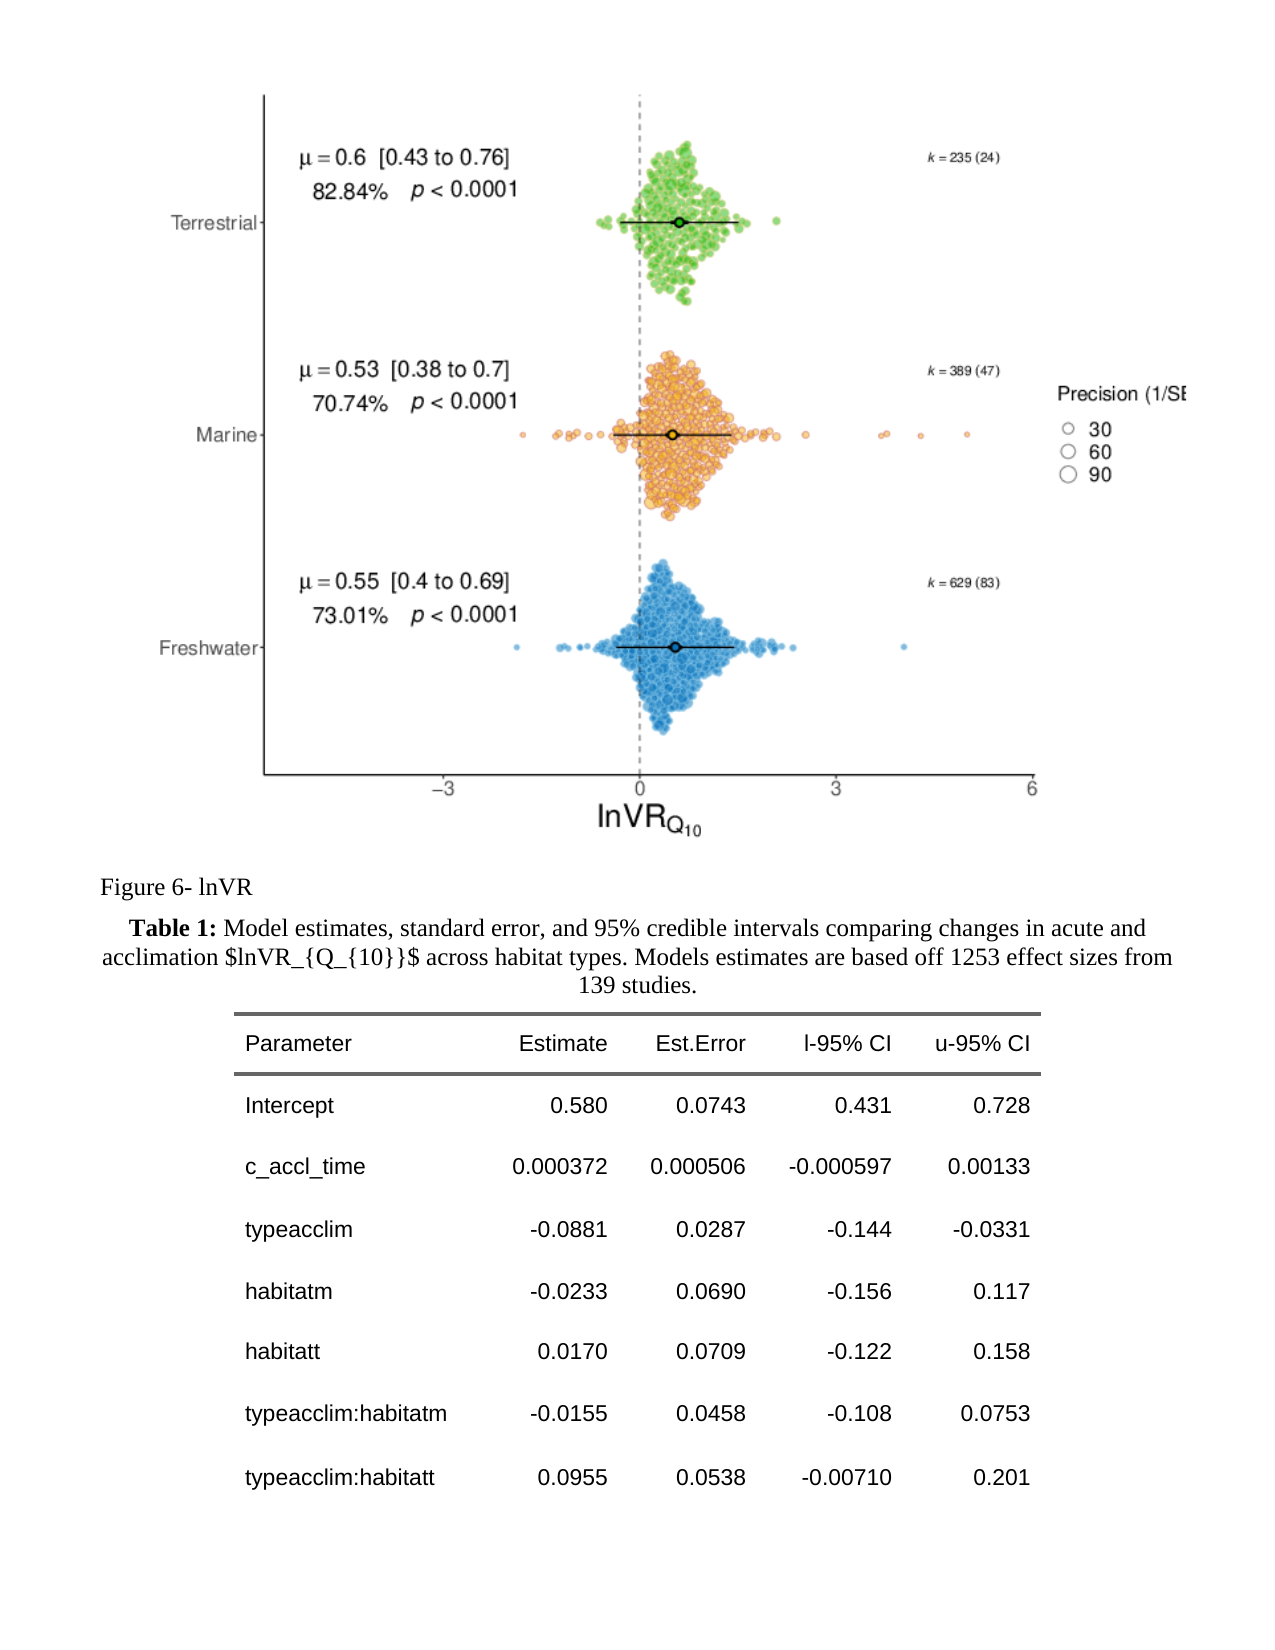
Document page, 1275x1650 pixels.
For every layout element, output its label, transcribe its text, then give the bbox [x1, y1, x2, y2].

table_cell -0.122 [756, 1322, 902, 1381]
table_cell 0.0709 [618, 1322, 756, 1381]
table_cell -0.0233 [480, 1262, 618, 1322]
text Table : Model estimates, standard error, and 95% credible intervals comparing changes in acute and acclimation $lnVR_{Q_{10}}$ across habitat types. Models estimates are based off 1253 effect sizes from 139 studies. [89, 913, 1186, 999]
table_cell -0.144 [756, 1198, 902, 1262]
table_cell typeacclim:habitatm [234, 1381, 479, 1446]
table_cell 0.0287 [618, 1198, 756, 1262]
table_cell 0.158 [902, 1322, 1041, 1381]
table_header l-95% CI [756, 1016, 902, 1072]
table_cell 0.0743 [618, 1076, 756, 1136]
table_cell 0.728 [902, 1076, 1041, 1136]
table_header Figure 6- lnVR [89, 89, 1186, 913]
table_cell 0.0955 [480, 1446, 618, 1510]
table_header Parameter [234, 1016, 479, 1072]
table_cell -0.156 [756, 1262, 902, 1322]
table_cell 0.0458 [618, 1381, 756, 1446]
table_cell -0.0331 [902, 1198, 1041, 1262]
table_cell 0.201 [902, 1446, 1041, 1510]
table_cell c_accl_time [234, 1136, 479, 1198]
table_cell 0.0690 [618, 1262, 756, 1322]
picture [118, 88, 1187, 851]
table_cell -0.0155 [480, 1381, 618, 1446]
table_cell 0.000372 [480, 1136, 618, 1198]
table_cell 0.0538 [618, 1446, 756, 1510]
table_cell typeacclim:habitatt [234, 1446, 479, 1510]
table_cell typeacclim [234, 1198, 479, 1262]
table_cell 0.00133 [902, 1136, 1041, 1198]
table_cell habitatt [234, 1322, 479, 1381]
table_header Est.Error [618, 1016, 756, 1072]
table_cell habitatm [234, 1262, 479, 1322]
table_cell Intercept [234, 1076, 479, 1136]
table_cell 0.580 [480, 1076, 618, 1136]
table_cell 0.0753 [902, 1381, 1041, 1446]
table_header Estimate [480, 1016, 618, 1072]
table_cell 0.117 [902, 1262, 1041, 1322]
table_header u-95% CI [902, 1016, 1041, 1072]
table_cell 0.431 [756, 1076, 902, 1136]
table_cell 0.0170 [480, 1322, 618, 1381]
table_cell -0.0881 [480, 1198, 618, 1262]
table_cell -0.000597 [756, 1136, 902, 1198]
table_cell 0.000506 [618, 1136, 756, 1198]
table_cell -0.00710 [756, 1446, 902, 1510]
table_cell -0.108 [756, 1381, 902, 1446]
